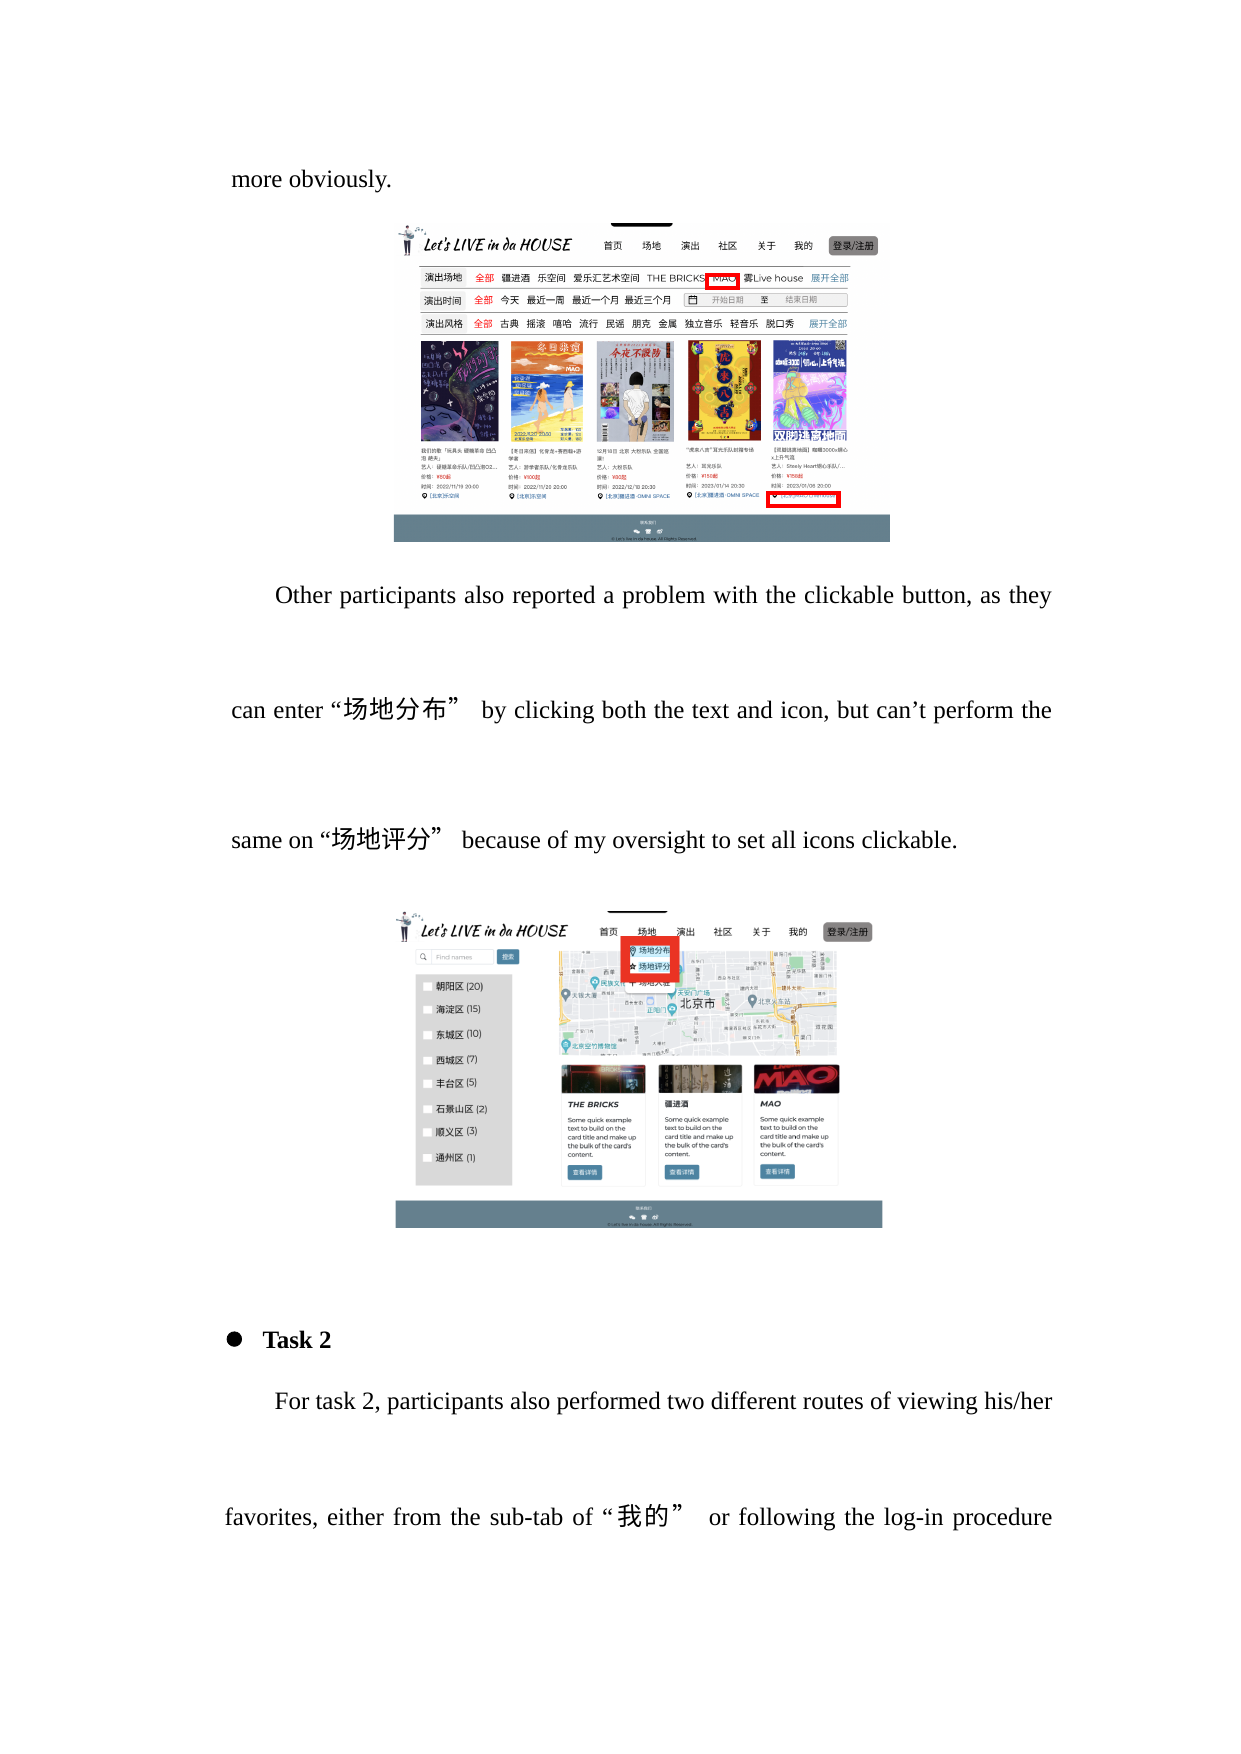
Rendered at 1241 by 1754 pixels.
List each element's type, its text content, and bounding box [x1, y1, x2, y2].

list Task 2 [225, 1323, 1053, 1355]
picture [393, 223, 890, 542]
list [224, 1384, 1053, 1547]
picture [395, 906, 883, 1228]
list Other participants also reported a problem with the clickable button, as they can enter “场地分布” by clicking both the text and icon, but can’t perform the same on “场地评分” because of my oversight to set all icons clickable. [231, 578, 1053, 871]
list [231, 162, 1053, 194]
